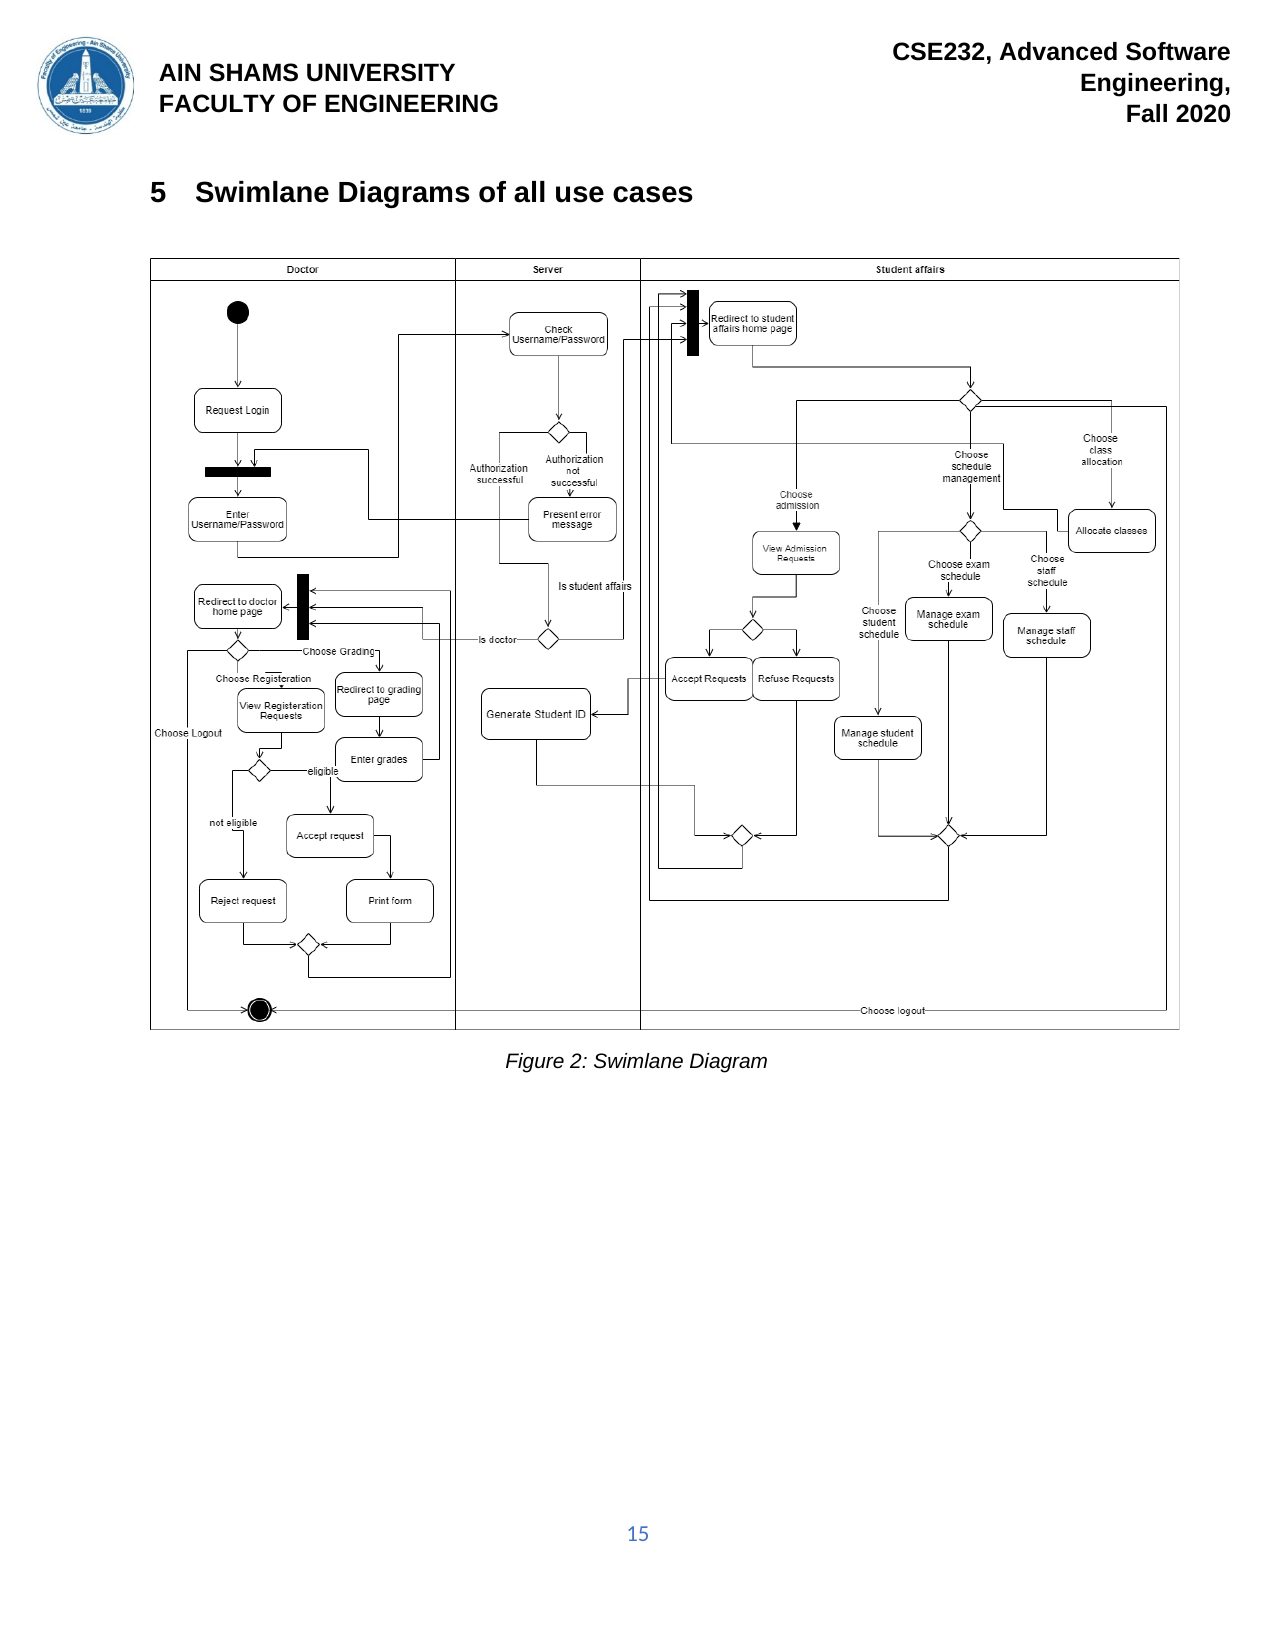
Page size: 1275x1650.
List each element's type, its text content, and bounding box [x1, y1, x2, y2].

picture [150, 258, 1180, 1030]
subtitle Swimlane Diagrams of all use cases [150, 175, 1125, 208]
subtitle Figure 2: Swimlane Diagram [150, 1049, 1125, 1073]
picture [36, 36, 135, 135]
